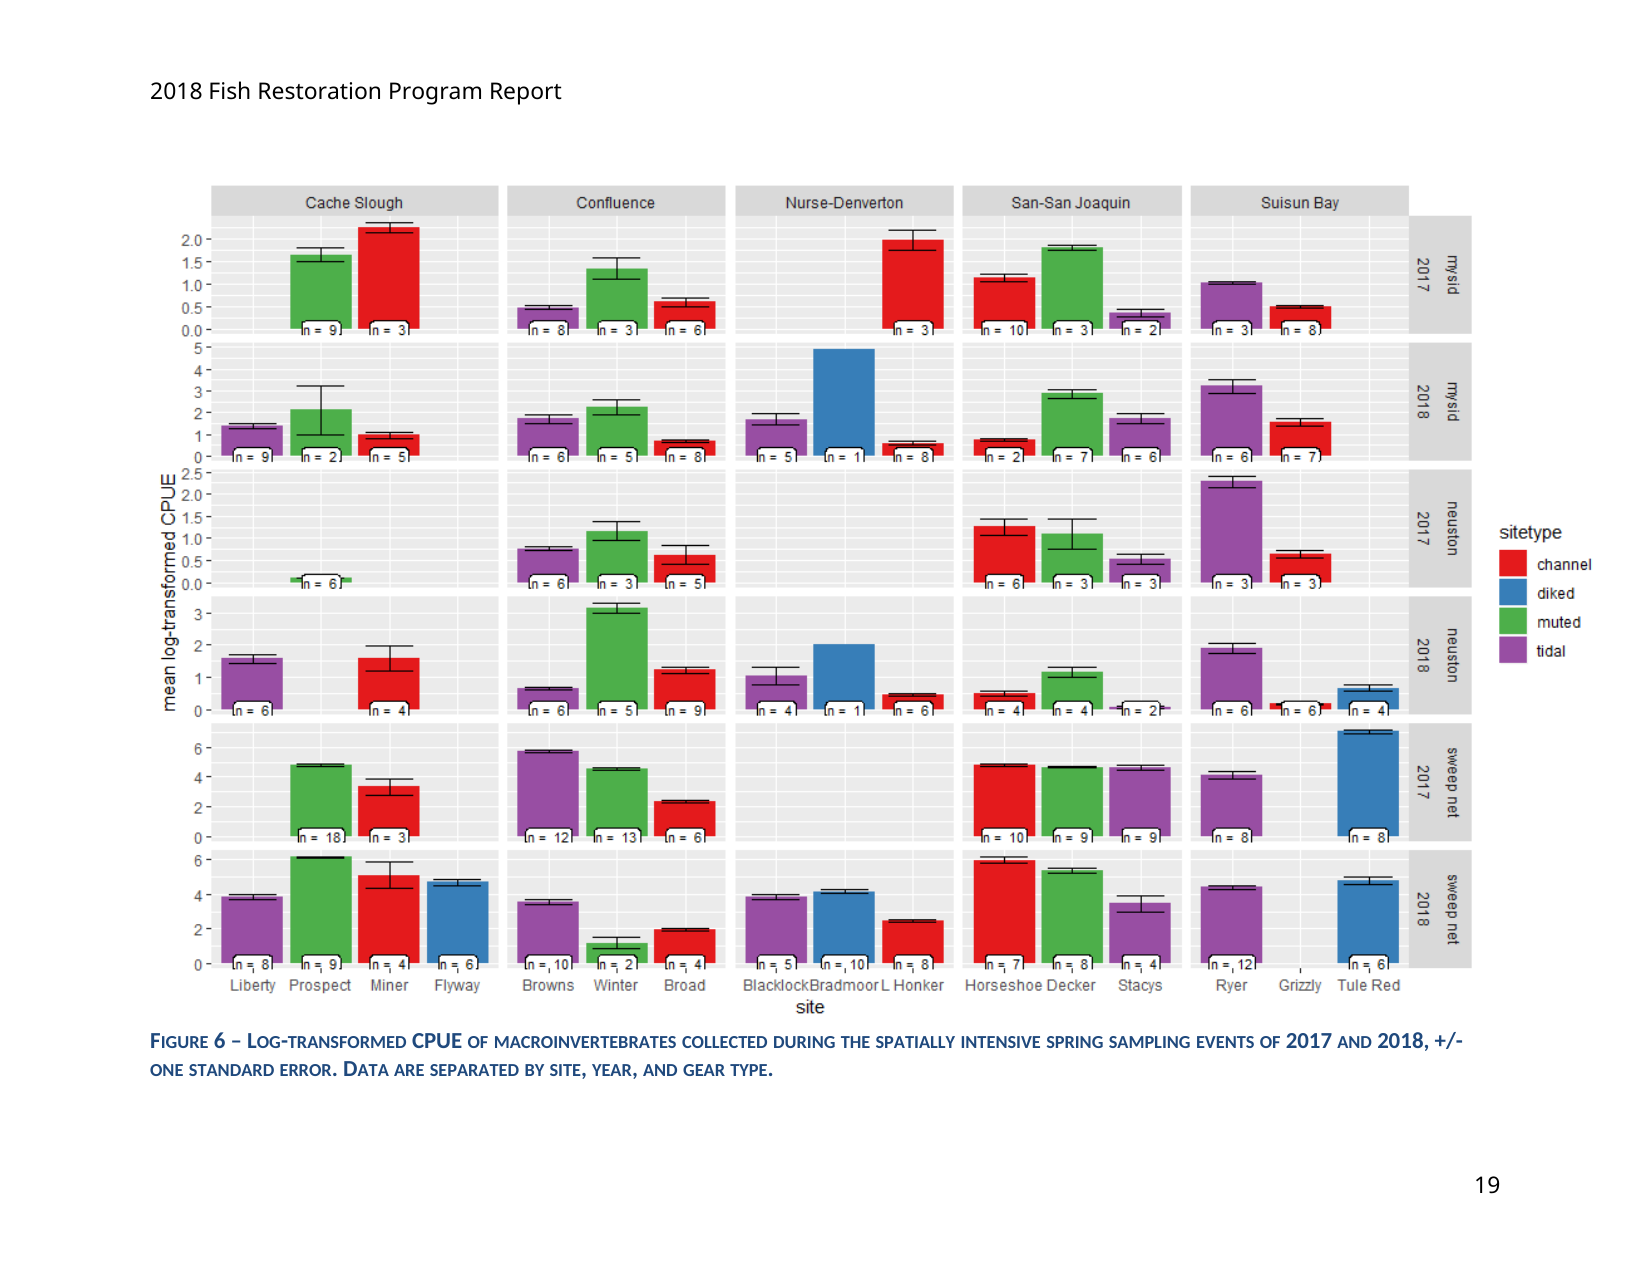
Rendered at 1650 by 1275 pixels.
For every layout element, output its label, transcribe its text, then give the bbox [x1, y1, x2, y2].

picture [150, 178, 1611, 1026]
